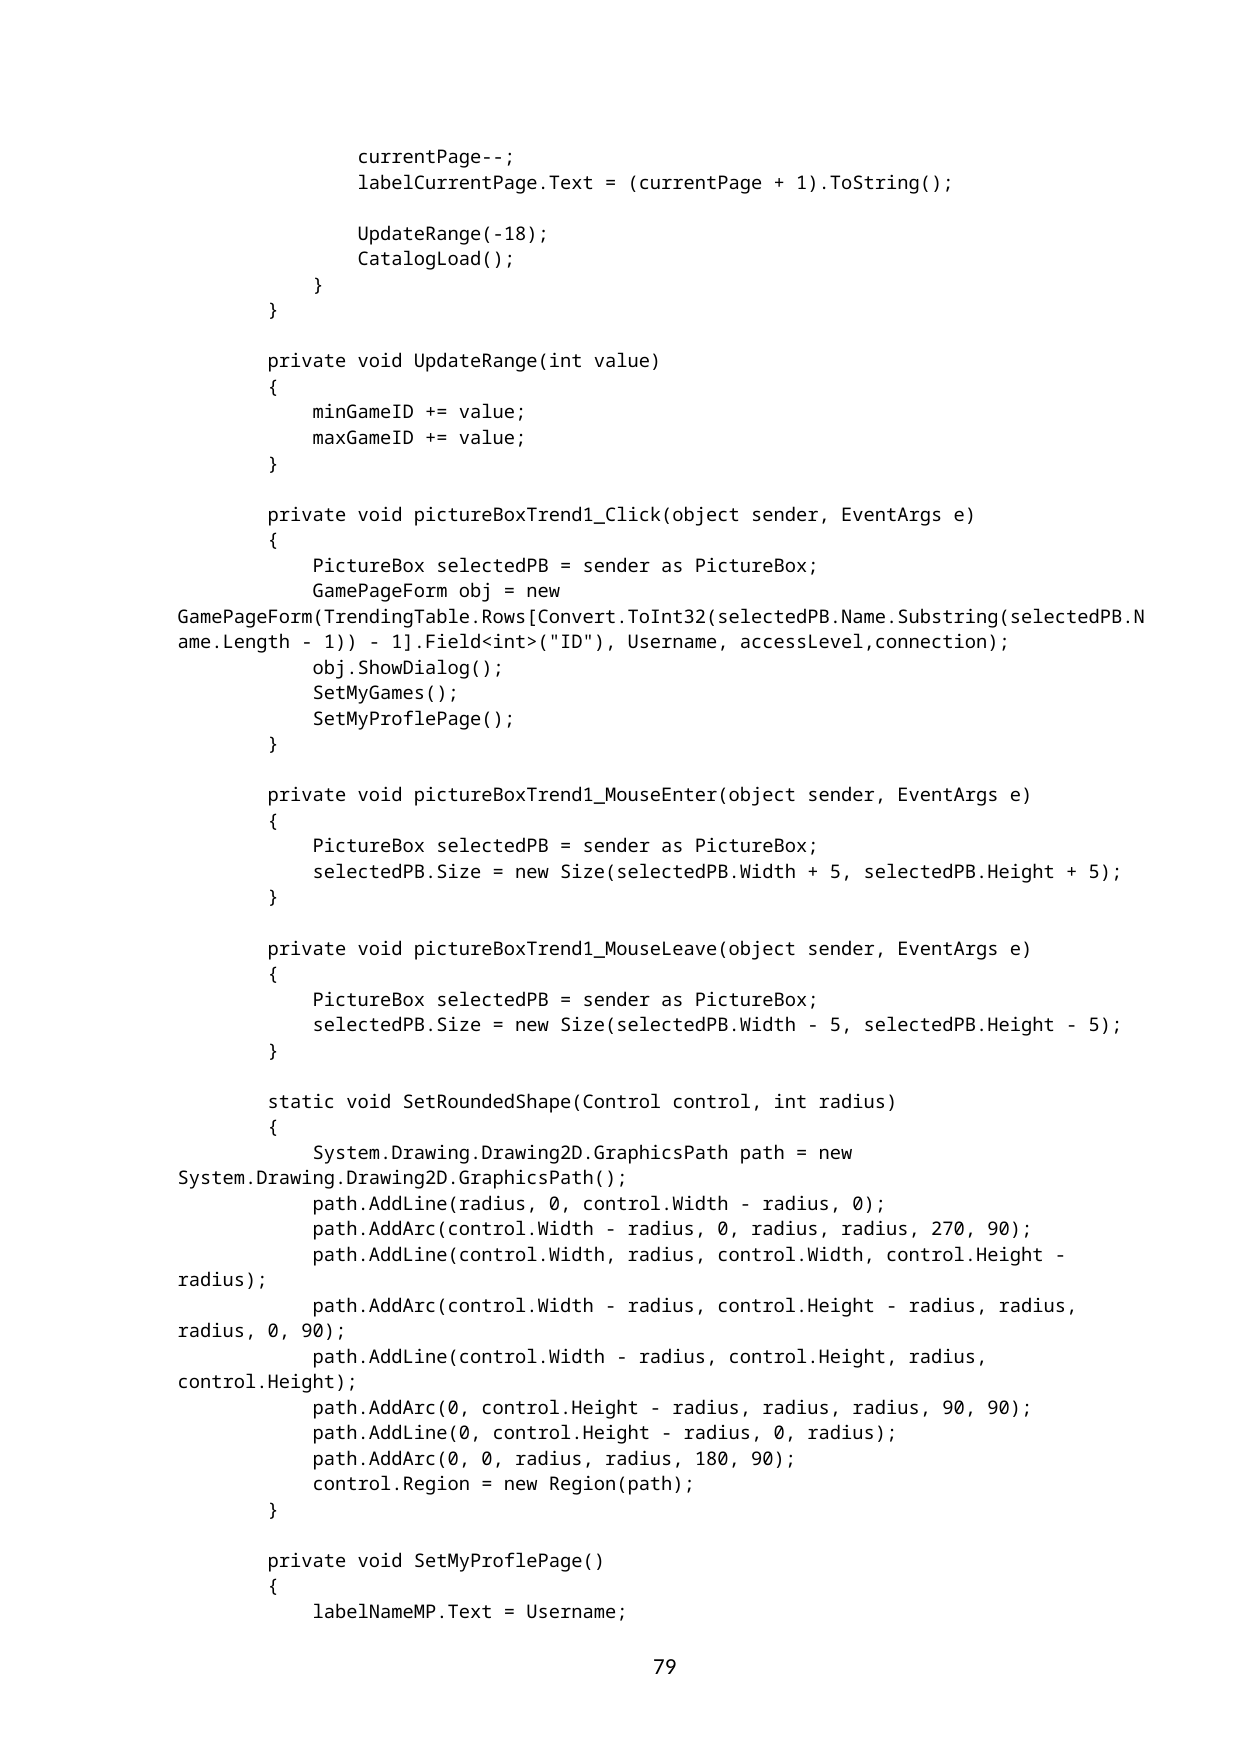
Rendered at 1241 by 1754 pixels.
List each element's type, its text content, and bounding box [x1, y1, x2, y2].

text currentPage--; [177, 144, 1152, 169]
text path.AddLine(control.Width, radius, control.Width, control.Height - radius); [177, 1241, 1152, 1292]
text private void pictureBoxTrend1_MouseLeave(object sender, EventArgs e) [177, 935, 1152, 960]
text SetMyGames(); [177, 679, 1152, 705]
text } [177, 297, 1152, 322]
text GamePageForm obj = new GamePageForm(TrendingTable.Rows[Convert.ToInt32(selectedPB.Name.Substring(selectedPB.Name.Length - 1)) - 1].Field<int>("ID"), Username, accessLevel,connection); [177, 577, 1152, 654]
text path.AddArc(control.Width - radius, 0, radius, radius, 270, 90); [177, 1216, 1152, 1241]
text { [177, 373, 1152, 399]
text { [177, 526, 1152, 552]
text minGameID += value; [177, 399, 1152, 424]
text obj.ShowDialog(); [177, 654, 1152, 679]
text SetMyProflePage(); [177, 705, 1152, 731]
text UpdateRange(-18); [177, 220, 1152, 246]
text { [177, 807, 1152, 833]
text { [177, 960, 1152, 986]
text path.AddArc(control.Width - radius, control.Height - radius, radius, radius, 0, 90); [177, 1292, 1152, 1343]
text } [177, 1037, 1152, 1062]
text path.AddLine(radius, 0, control.Width - radius, 0); [177, 1190, 1152, 1216]
text path.AddArc(0, control.Height - radius, radius, radius, 90, 90); [177, 1394, 1152, 1420]
text System.Drawing.Drawing2D.GraphicsPath path = new System.Drawing.Drawing2D.GraphicsPath(); [177, 1139, 1152, 1190]
text path.AddArc(0, 0, radius, radius, 180, 90); [177, 1445, 1152, 1471]
text CatalogLoad(); [177, 246, 1152, 271]
text PictureBox selectedPB = sender as PictureBox; [177, 986, 1152, 1011]
text private void pictureBoxTrend1_Click(object sender, EventArgs e) [177, 501, 1152, 526]
text selectedPB.Size = new Size(selectedPB.Width + 5, selectedPB.Height + 5); [177, 858, 1152, 884]
text private void UpdateRange(int value) [177, 348, 1152, 373]
text maxGameID += value; [177, 424, 1152, 450]
text private void SetMyProflePage() [177, 1547, 1152, 1573]
text } [177, 1496, 1152, 1522]
text path.AddLine(0, control.Height - radius, 0, radius); [177, 1420, 1152, 1445]
text path.AddLine(control.Width - radius, control.Height, radius, control.Height); [177, 1343, 1152, 1394]
text } [177, 450, 1152, 475]
text PictureBox selectedPB = sender as PictureBox; [177, 833, 1152, 858]
text } [177, 731, 1152, 756]
text static void SetRoundedShape(Control control, int radius) [177, 1088, 1152, 1113]
text { [177, 1573, 1152, 1598]
text selectedPB.Size = new Size(selectedPB.Width - 5, selectedPB.Height - 5); [177, 1011, 1152, 1037]
text } [177, 271, 1152, 297]
text control.Region = new Region(path); [177, 1471, 1152, 1496]
text PictureBox selectedPB = sender as PictureBox; [177, 552, 1152, 577]
text } [177, 884, 1152, 909]
text labelNameMP.Text = Username; [177, 1598, 1152, 1624]
text { [177, 1113, 1152, 1139]
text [177, 169, 1152, 195]
text private void pictureBoxTrend1_MouseEnter(object sender, EventArgs e) [177, 782, 1152, 807]
